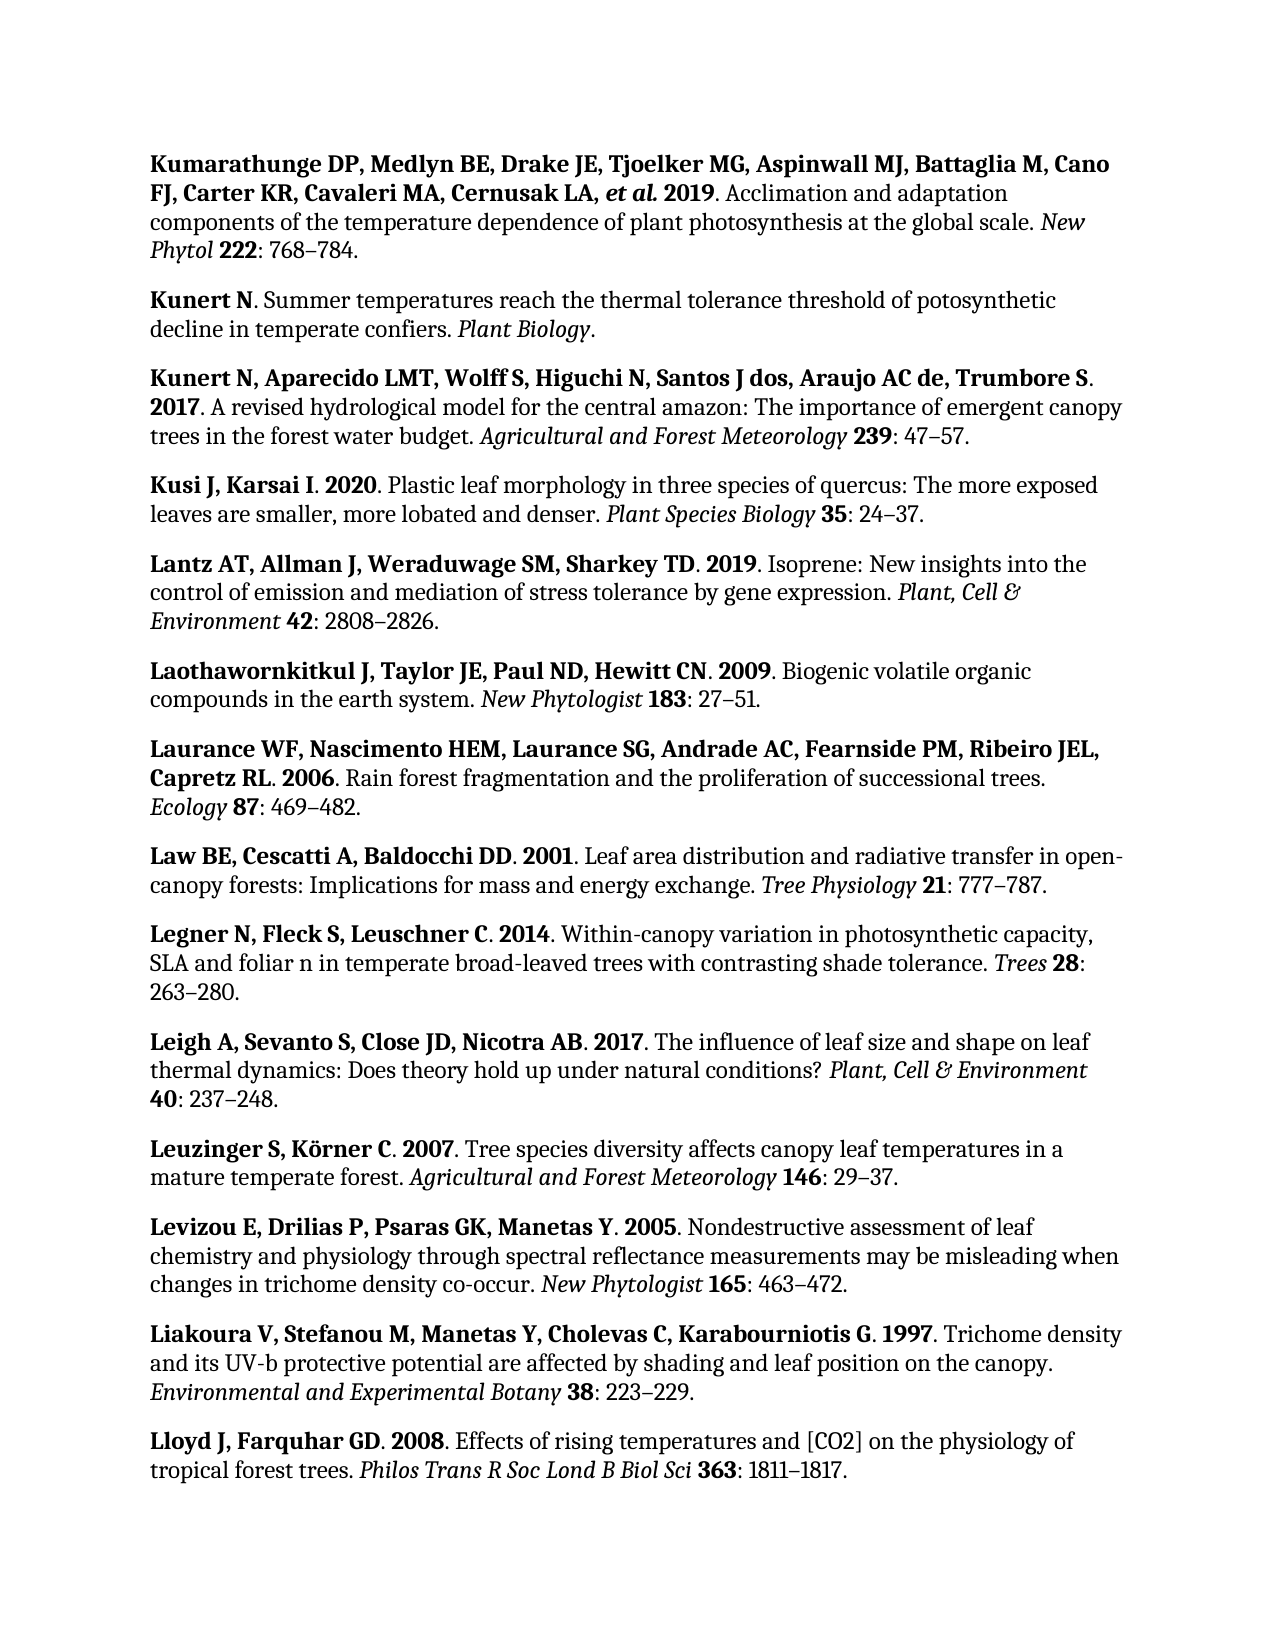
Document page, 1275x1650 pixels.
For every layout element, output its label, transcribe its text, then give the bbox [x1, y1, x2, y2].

text Laothawornkitkul J, Taylor JE, Paul ND, Hewitt CN. 2009. Biogenic volatile organic compounds in the earth system. New Phytologist 183: 27–51. [150, 657, 1125, 714]
text Kunert N. Summer temperatures reach the thermal tolerance threshold of potosynthetic decline in temperate confiers. Plant Biology. [150, 286, 1125, 343]
text Lantz AT, Allman J, Weraduwage SM, Sharkey TD. 2019. Isoprene: New insights into the control of emission and mediation of stress tolerance by gene expression. Plant, Cell & Environment 42: 2808–2826. [150, 549, 1125, 636]
text Levizou E, Drilias P, Psaras GK, Manetas Y. 2005. Nondestructive assessment of leaf chemistry and physiology through spectral reflectance measurements may be misleading when changes in trichome density co-occur. New Phytologist 165: 463–472. [150, 1213, 1125, 1299]
text Kusi J, Karsai I. 2020. Plastic leaf morphology in three species of quercus: The more exposed leaves are smaller, more lobated and denser. Plant Species Biology 35: 24–37. [150, 471, 1125, 529]
text Lloyd J, Farquhar GD. 2008. Effects of rising temperatures and [CO2] on the physiology of tropical forest trees. Philos Trans R Soc Lond B Biol Sci 363: 1811–1817. [150, 1427, 1125, 1484]
text Laurance WF, Nascimento HEM, Laurance SG, Andrade AC, Fearnside PM, Ribeiro JEL, Capretz RL. 2006. Rain forest fragmentation and the proliferation of successional trees. Ecology 87: 469–482. [150, 735, 1125, 821]
text Kumarathunge DP, Medlyn BE, Drake JE, Tjoelker MG, Aspinwall MJ, Battaglia M, Cano FJ, Carter KR, Cavaleri MA, Cernusak LA, et al. 2019. Acclimation and adaptation components of the temperature dependence of plant photosynthesis at the global scale. New Phytol 222: 768–784. [150, 150, 1125, 265]
text Liakoura V, Stefanou M, Manetas Y, Cholevas C, Karabourniotis G. 1997. Trichome density and its UV-b protective potential are affected by shading and leaf position on the canopy. Environmental and Experimental Botany 38: 223–229. [150, 1320, 1125, 1406]
text Leigh A, Sevanto S, Close JD, Nicotra AB. 2017. The influence of leaf size and shape on leaf thermal dynamics: Does theory hold up under natural conditions? Plant, Cell & Environment 40: 237–248. [150, 1027, 1125, 1114]
text Leuzinger S, Körner C. 2007. Tree species diversity affects canopy leaf temperatures in a mature temperate forest. Agricultural and Forest Meteorology 146: 29–37. [150, 1134, 1125, 1192]
text Law BE, Cescatti A, Baldocchi DD. 2001. Leaf area distribution and radiative transfer in open-canopy forests: Implications for mass and energy exchange. Tree Physiology 21: 777–787. [150, 842, 1125, 899]
text Kunert N, Aparecido LMT, Wolff S, Higuchi N, Santos J dos, Araujo AC de, Trumbore S. 2017. A revised hydrological model for the central amazon: The importance of emergent canopy trees in the forest water budget. Agricultural and Forest Meteorology 239: 47–57. [150, 364, 1125, 450]
text Legner N, Fleck S, Leuschner C. 2014. Within-canopy variation in photosynthetic capacity, SLA and foliar n in temperate broad-leaved trees with contrasting shade tolerance. Trees 28: 263–280. [150, 920, 1125, 1007]
